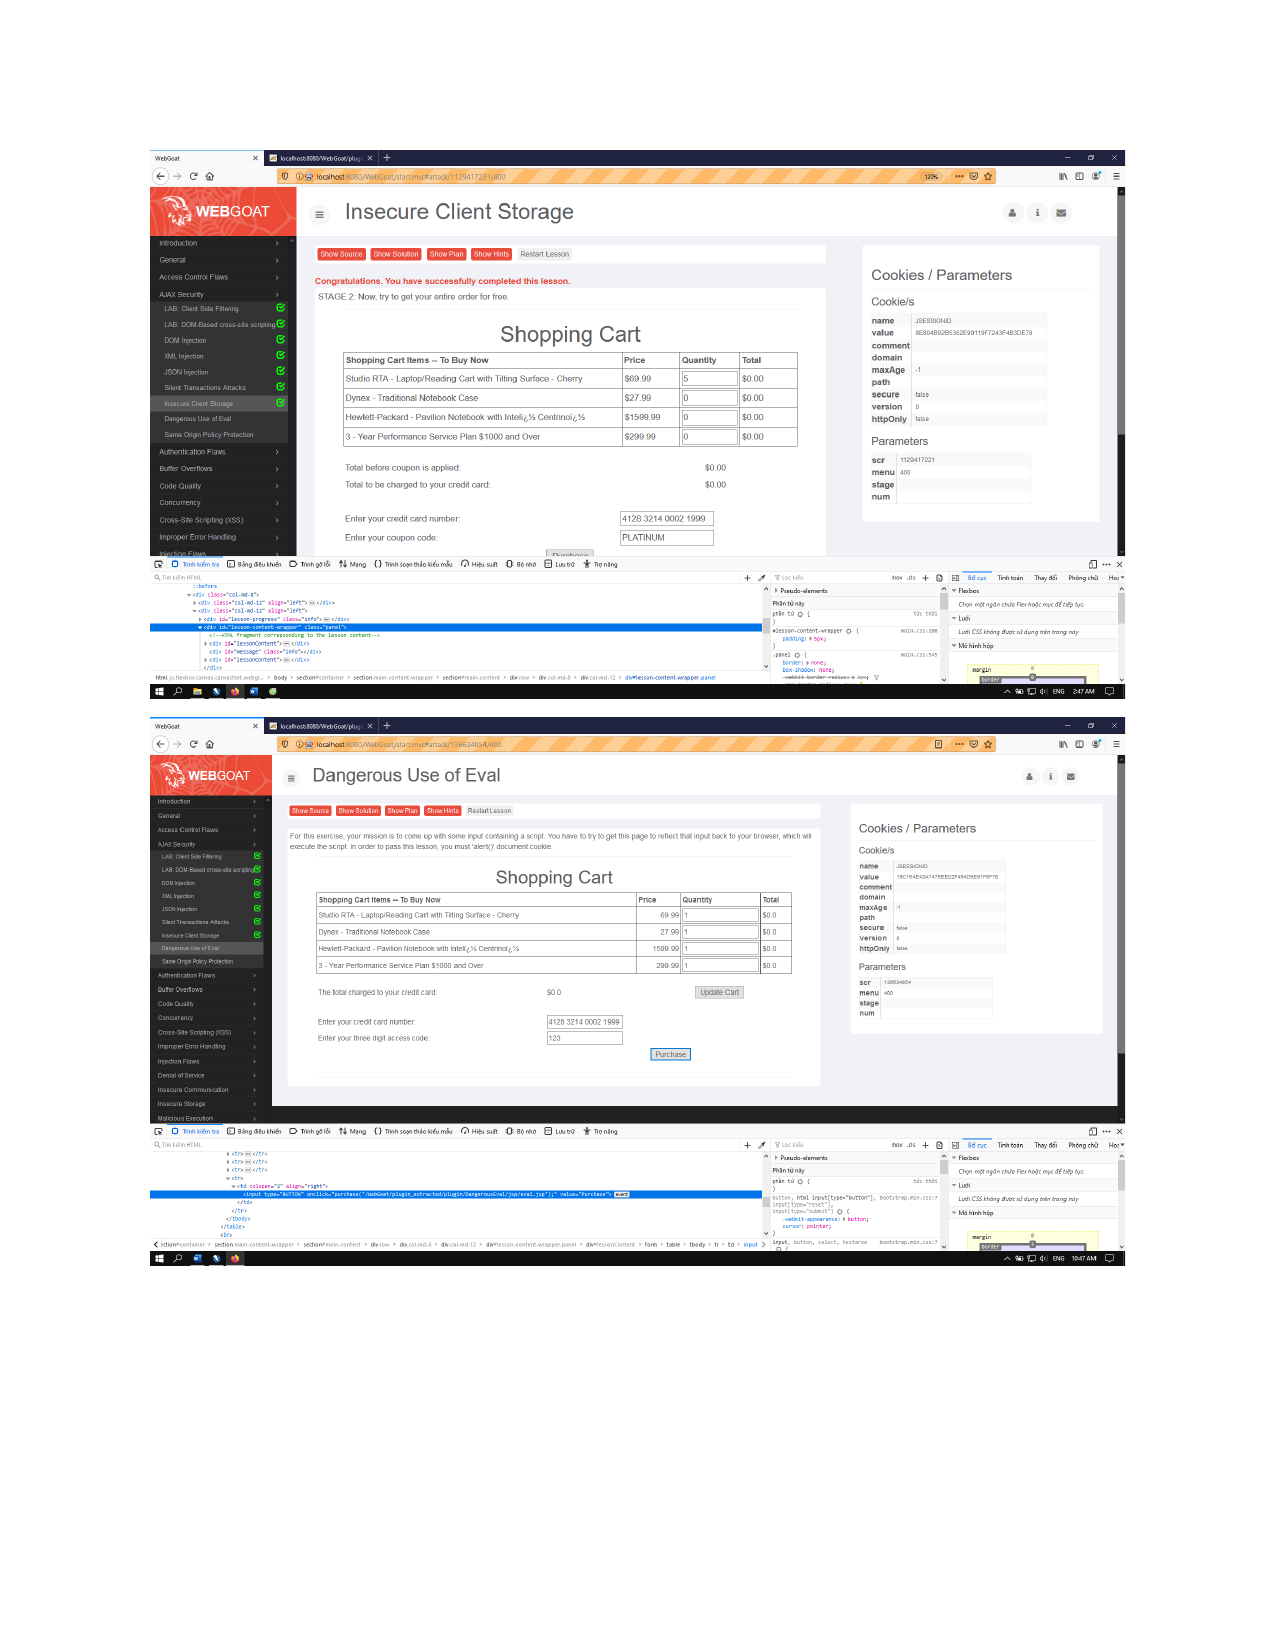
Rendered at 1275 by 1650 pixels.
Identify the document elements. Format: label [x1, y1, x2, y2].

picture [150, 717, 1125, 1266]
picture [150, 150, 1125, 699]
